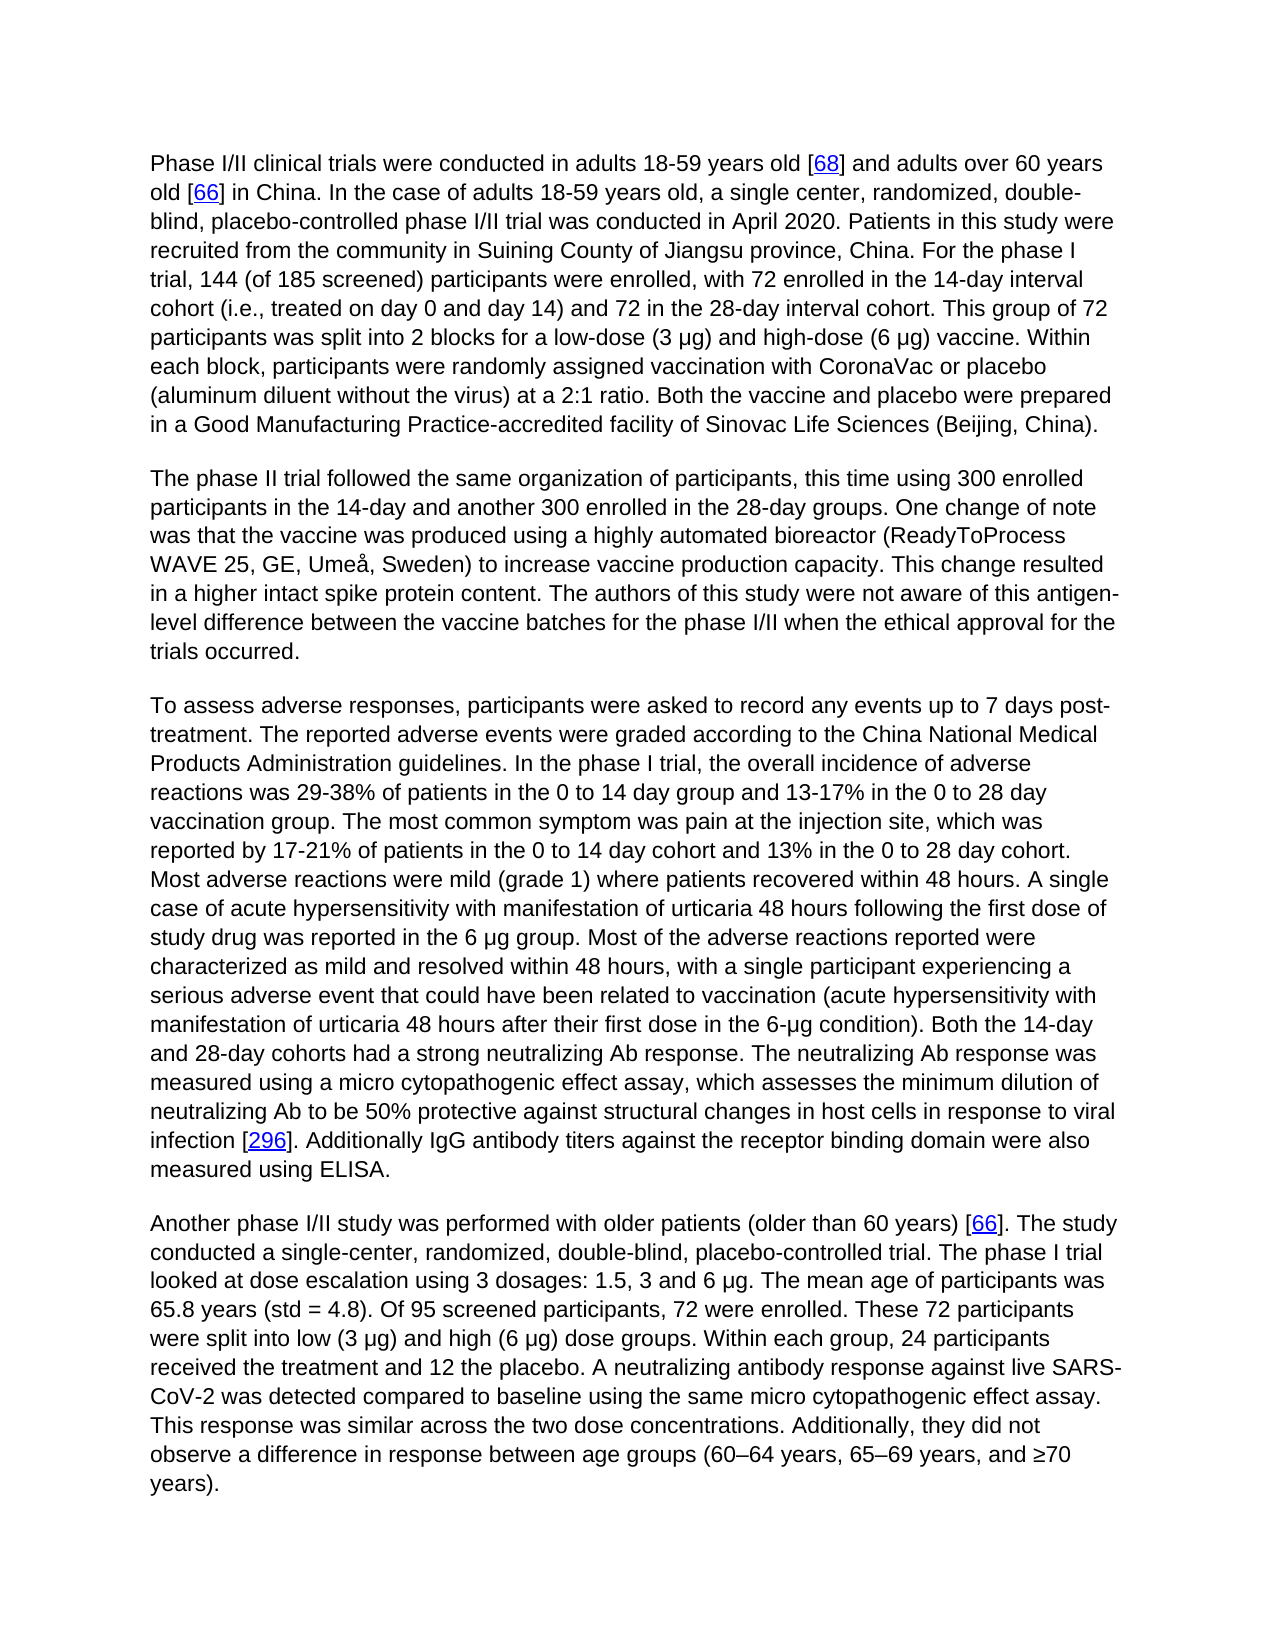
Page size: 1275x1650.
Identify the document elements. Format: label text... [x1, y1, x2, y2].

text The phase II trial followed the same organization of participants, this time using 300 enrolled participants in the 14-day and another 300 enrolled in the 28-day groups. One change of note was that the vaccine was produced using a highly automated bioreactor (ReadyToProcess WAVE 25, GE, Umeå, Sweden) to increase vaccine production capacity. This change resulted in a higher intact spike protein content. The authors of this study were not aware of this antigen-level difference between the vaccine batches for the phase I/II when the ethical approval for the trials occurred. [150, 464, 1125, 665]
text To assess adverse responses, participants were asked to record any events up to 7 days post-treatment. The reported adverse events were graded according to the China National Medical Products Administration guidelines. In the phase I trial, the overall incidence of adverse reactions was 29-38% of patients in the 0 to 14 day group and 13-17% in the 0 to 28 day vaccination group. The most common symptom was pain at the injection site, which was reported by 17-21% of patients in the 0 to 14 day cohort and 13% in the 0 to 28 day cohort. Most adverse reactions were mild (grade 1) where patients recovered within 48 hours. A single case of acute hypersensitivity with manifestation of urticaria 48 hours following the first dose of study drug was reported in the 6 μg group. Most of the adverse reactions reported were characterized as mild and resolved within 48 hours, with a single participant experiencing a serious adverse event that could have been related to vaccination (acute hypersensitivity with manifestation of urticaria 48 hours after their first dose in the 6-μg condition). Both the 14-day and 28-day cohorts had a strong neutralizing Ab response. The neutralizing Ab response was measured using a micro cytopathogenic effect assay, which assesses the minimum dilution of neutralizing Ab to be 50% protective against structural changes in host cells in response to viral infection [296]. Additionally IgG antibody titers against the receptor binding domain were also measured using ELISA. [150, 692, 1125, 1182]
text Phase I/II clinical trials were conducted in adults 18-59 years old [68] and adults over 60 years old [66] in China. In the case of adults 18-59 years old, a single center, randomized, double-blind, placebo-controlled phase I/II trial was conducted in April 2020. Patients in this study were recruited from the community in Suining County of Jiangsu province, China. For the phase I trial, 144 (of 185 screened) participants were enrolled, with 72 enrolled in the 14-day interval cohort (i.e., treated on day 0 and day 14) and 72 in the 28-day interval cohort. This group of 72 participants was split into 2 blocks for a low-dose (3 μg) and high-dose (6 μg) vaccine. Within each block, participants were randomly assigned vaccination with CoronaVac or placebo (aluminum diluent without the virus) at a 2:1 ratio. Both the vaccine and placebo were prepared in a Good Manufacturing Practice-accredited facility of Sinovac Life Sciences (Beijing, China). [150, 150, 1125, 437]
text Another phase I/II study was performed with older patients (older than 60 years) [66]. The study conducted a single-center, randomized, double-blind, placebo-controlled trial. The phase I trial looked at dose escalation using 3 dosages: 1.5, 3 and 6 μg. The mean age of participants was 65.8 years (std = 4.8). Of 95 screened participants, 72 were enrolled. These 72 participants were split into low (3 μg) and high (6 μg) dose groups. Within each group, 24 participants received the treatment and 12 the placebo. A neutralizing antibody response against live SARS-CoV-2 was detected compared to baseline using the same micro cytopathogenic effect assay. This response was similar across the two dose concentrations. Additionally, they did not observe a difference in response between age groups (60–64 years, 65–69 years, and ≥70 years). [150, 1209, 1125, 1497]
